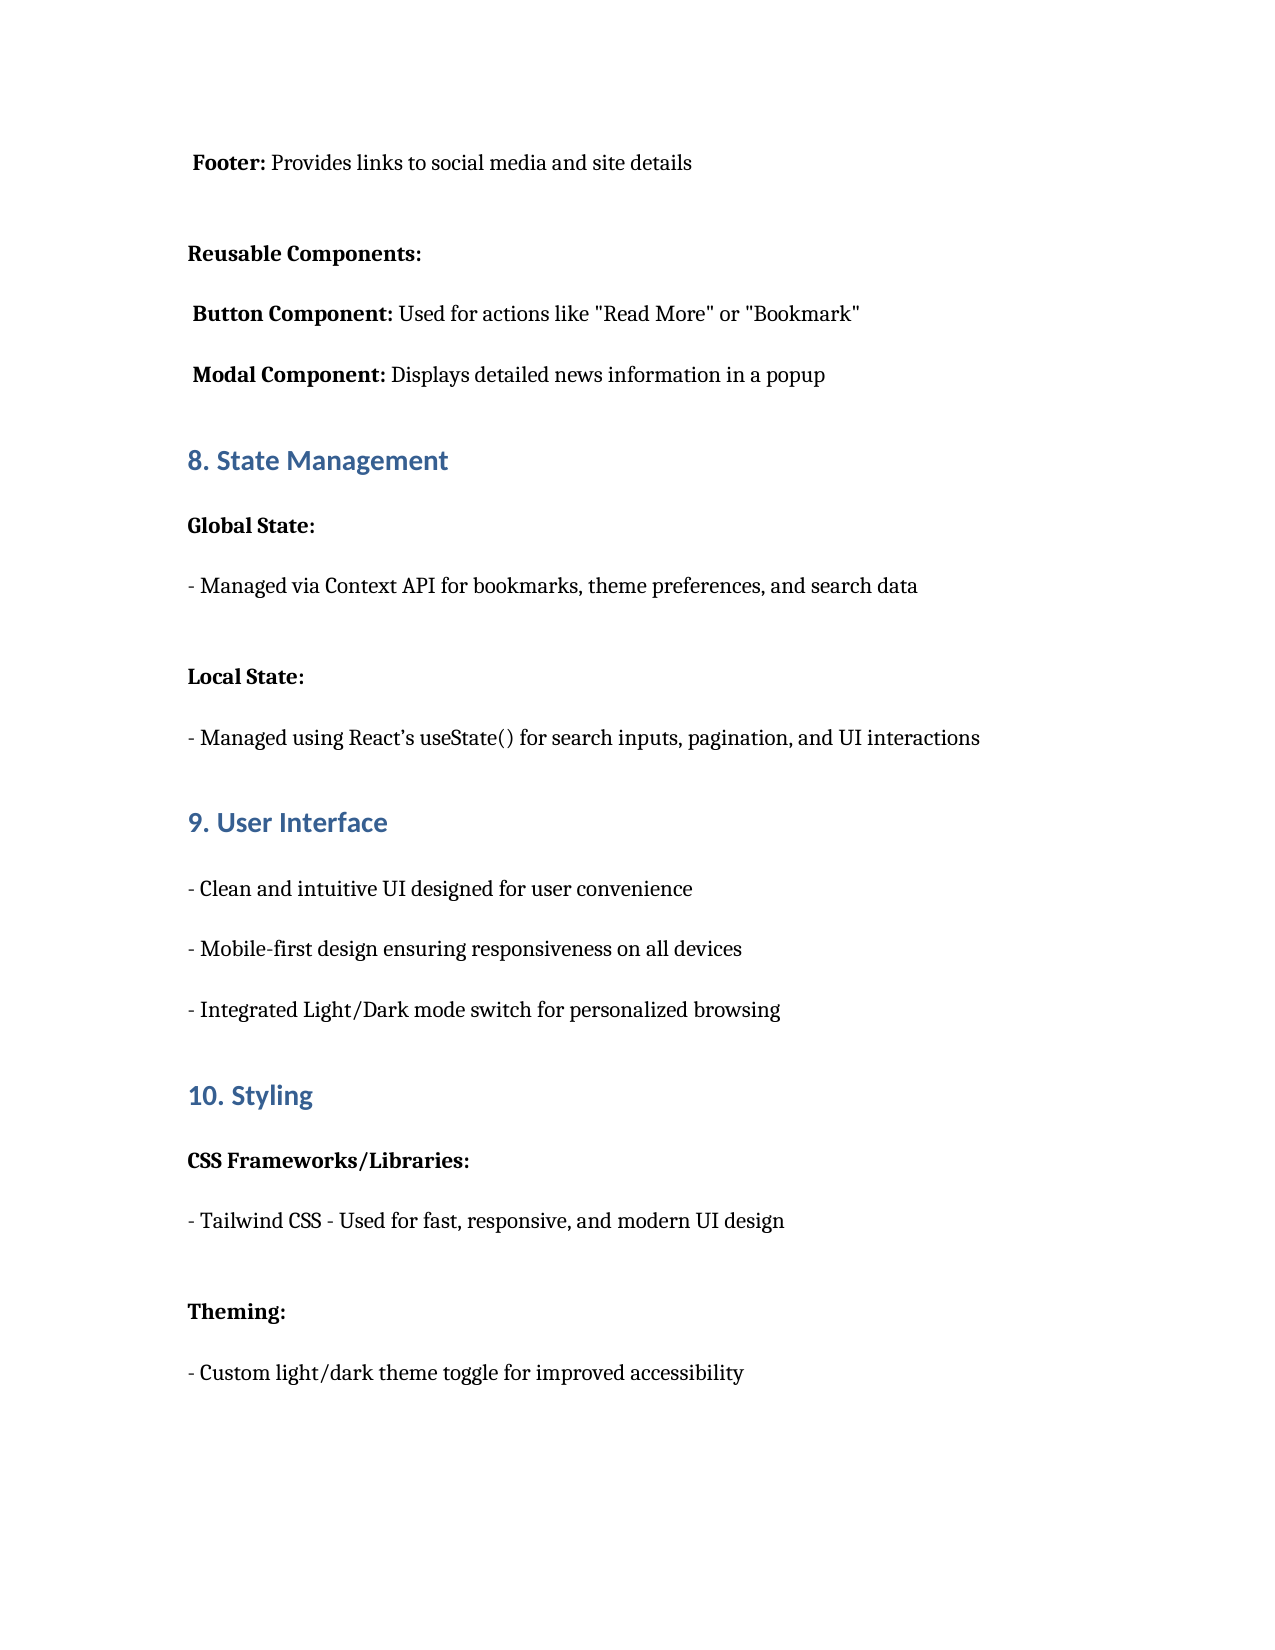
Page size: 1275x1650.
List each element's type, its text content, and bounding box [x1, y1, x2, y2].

subtitle 10. Styling [187, 1077, 1087, 1112]
subtitle 9. User Interface [187, 804, 1087, 840]
text CSS Frameworks/Libraries: - Tailwind CSS - Used for fast, responsive, and modern UI design Theming: - Custom light/dark theme toggle for improved accessibility [187, 1118, 1087, 1386]
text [187, 150, 1087, 388]
subtitle 8. State Management [187, 442, 1087, 477]
text Global State: - Managed via Context API for bookmarks, theme preferences, and search data Local State: - Managed using React’s useState() for search inputs, pagination, and UI interactions [187, 483, 1087, 751]
text - Clean and intuitive UI designed for user convenience - Mobile-first design ensuring responsiveness on all devices - Integrated Light/Dark mode switch for personalized browsing [187, 845, 1087, 1023]
